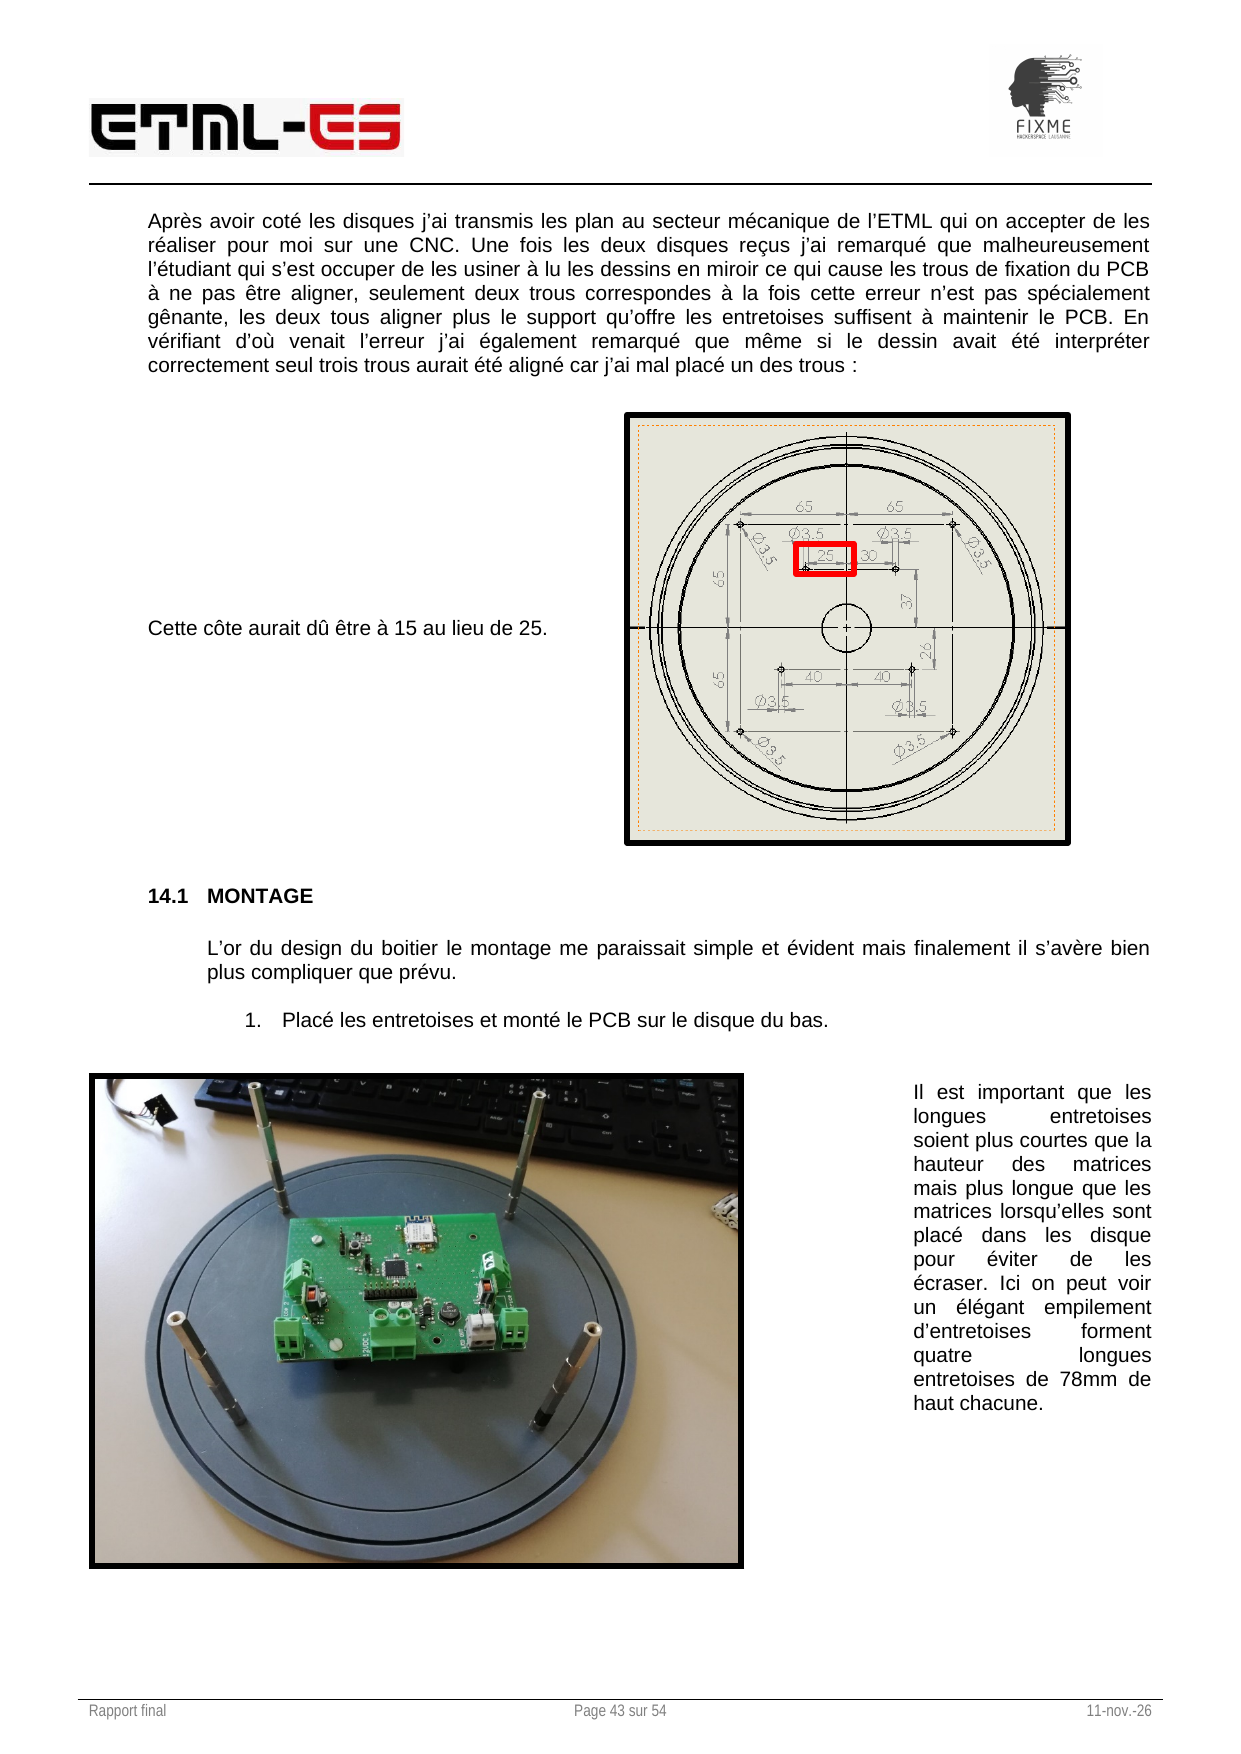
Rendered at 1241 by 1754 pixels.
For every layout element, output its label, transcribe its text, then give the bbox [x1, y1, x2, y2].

picture [988, 44, 1104, 157]
text L’or du design du boitier le montage me paraissait simple et évident mais finalement il s’avère bien plus compliquer que prévu. [207, 936, 1152, 984]
picture [95, 1079, 738, 1563]
text Après avoir coté les disques j’ai transmis les plan au secteur mécanique de l’ETML qui on accepter de les réaliser pour moi sur une CNC. Une fois les deux disques reçus j’ai remarqué que malheureusement l’étudiant qui s’est occuper de les usiner à lu les dessins en miroir ce qui cause les trous de fixation du PCB à ne pas être aligner, seulement deux trous correspondes à la fois cette erreur n’est pas spécialement gênante, les deux tous aligner plus le support qu’offre les entretoises suffisent à maintenir le PCB. En vérifiant d’où venait l’erreur j’ai également remarqué que même si le dessin avait été interpréter correctement seul trois trous aurait été aligné car j’ai mal placé un des trous : [148, 209, 1152, 376]
text Il est important que les longues entretoises soient plus courtes que la hauteur des matrices mais plus longue que les matrices lorsqu’elles sont placé dans les disque pour éviter de les écraser. Ici on peut voir un élégant empilement d’entretoises forment quatre longues entretoises de 78mm de haut chacune. [744, 1079, 1152, 1415]
list Placé les entretoises et monté le PCB sur le disque du bas. [244, 1008, 1152, 1032]
picture [630, 418, 1065, 616]
picture [88, 98, 405, 157]
subtitle Montage [148, 884, 1152, 908]
picture [630, 640, 1065, 840]
text Cette côte aurait dû être à 15 au lieu de 25. [148, 616, 1152, 640]
